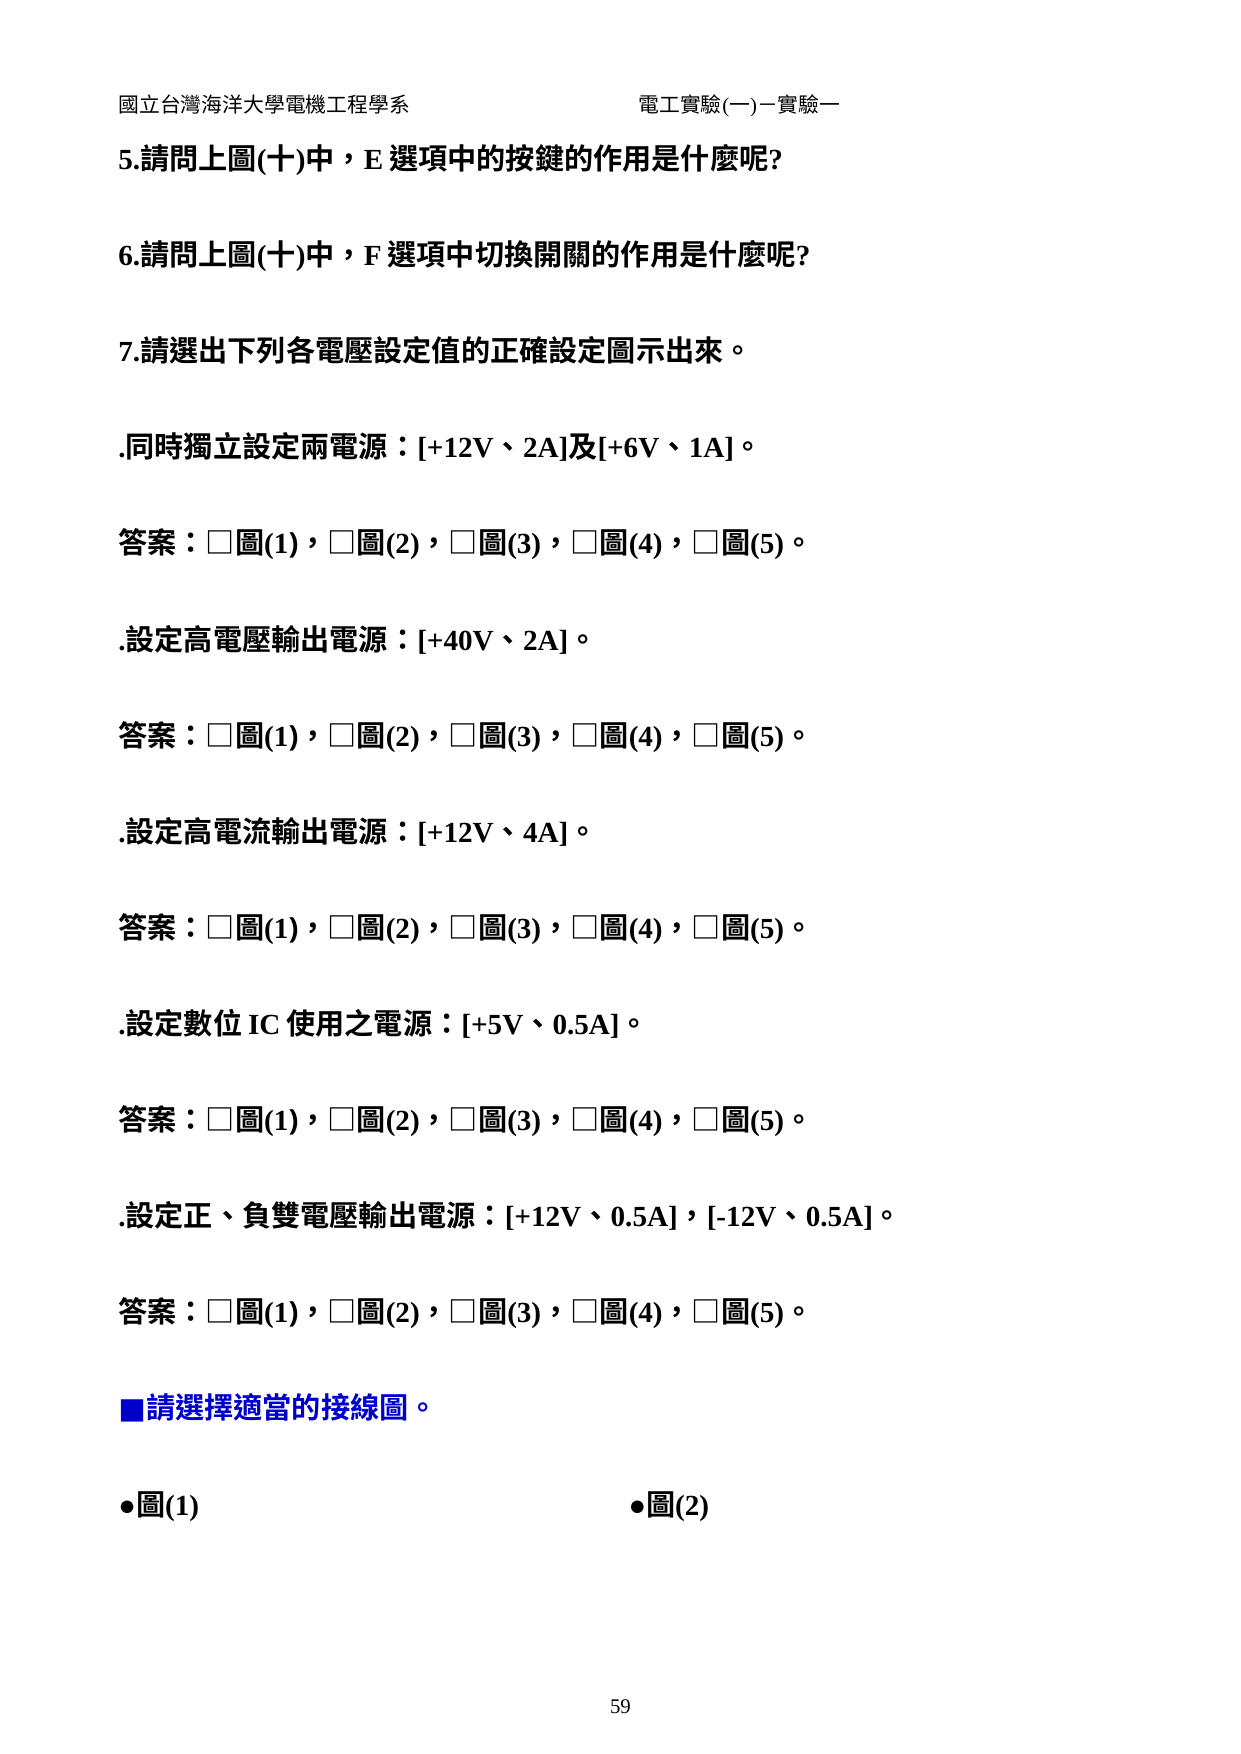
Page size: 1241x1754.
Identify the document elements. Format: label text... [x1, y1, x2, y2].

text 6.請問上圖(十)中，F選項中切換開關的作用是什麼呢? [118, 215, 1122, 290]
text 答案：□圖(1)，□圖(2)，□圖(3)，□圖(4)，□圖(5)。 [118, 503, 1122, 578]
text ■請選擇適當的接線圖。 [118, 1369, 1122, 1444]
text .設定正、負雙電壓輸出電源：[+12V、0.5A]，[-12V、0.5A]。 [118, 1177, 1122, 1252]
text .設定數位IC使用之電源：[+5V、0.5A]。 [118, 984, 1122, 1059]
text 答案：□圖(1)，□圖(2)，□圖(3)，□圖(4)，□圖(5)。 [118, 888, 1122, 963]
text 答案：□圖(1)，□圖(2)，□圖(3)，□圖(4)，□圖(5)。 [118, 696, 1122, 771]
text 7.請選出下列各電壓設定值的正確設定圖示出來。 [118, 311, 1122, 386]
text 答案：□圖(1)，□圖(2)，□圖(3)，□圖(4)，□圖(5)。 [118, 1080, 1122, 1155]
text 5.請問上圖(十)中，E選項中的按鍵的作用是什麼呢? [118, 119, 1122, 194]
text .設定高電流輸出電源：[+12V、4A]。 [118, 792, 1122, 867]
table_header ●圖(2) [617, 1465, 1144, 1554]
text .同時獨立設定兩電源：[+12V、2A]及[+6V、1A]。 [118, 407, 1122, 482]
text .設定高電壓輸出電源：[+40V、2A]。 [118, 600, 1122, 675]
text 答案：□圖(1)，□圖(2)，□圖(3)，□圖(4)，□圖(5)。 [118, 1273, 1122, 1348]
table_header ●圖(1) [107, 1465, 617, 1554]
